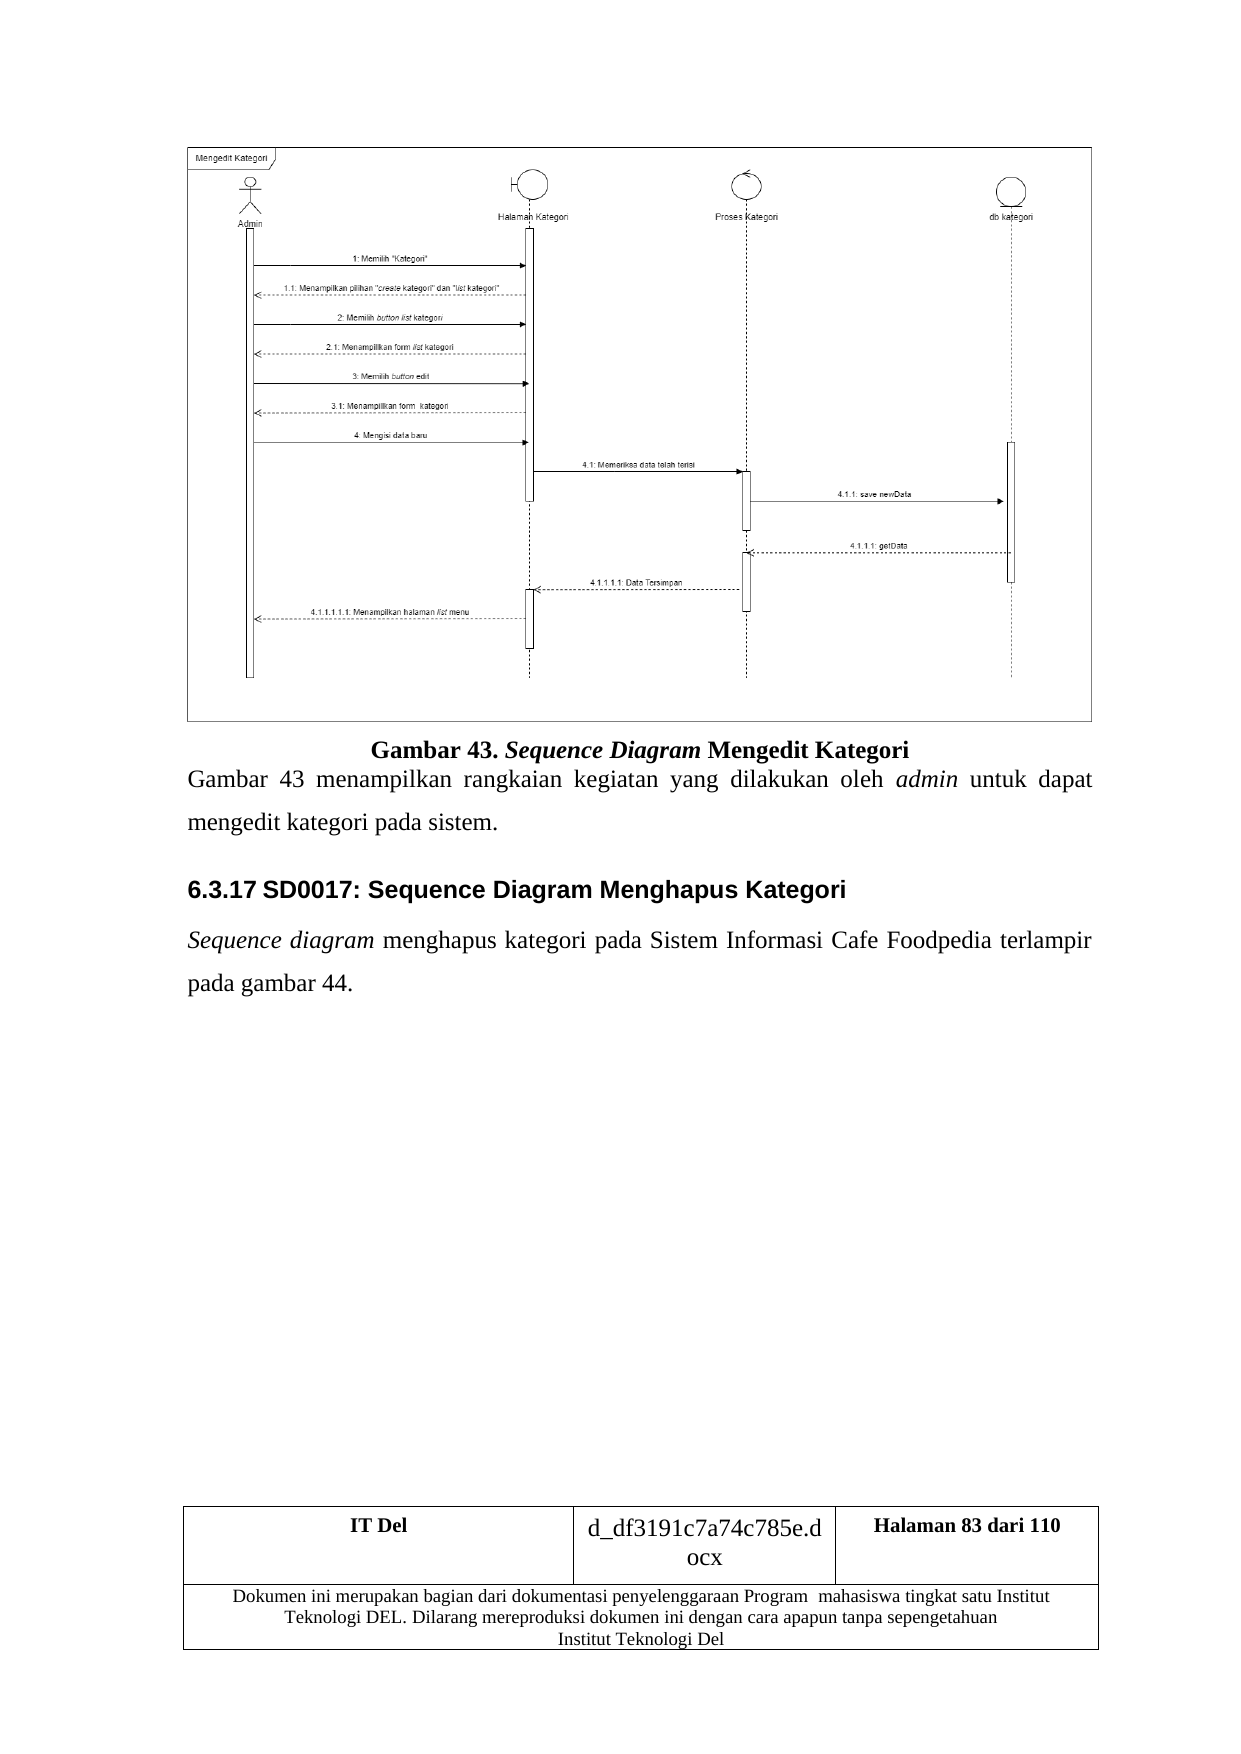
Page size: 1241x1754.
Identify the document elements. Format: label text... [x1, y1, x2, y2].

text Sequence diagram menghapus kategori pada Sistem Informasi Cafe Foodpedia terlampir pada gambar 44. [187, 925, 1092, 997]
subtitle SD0017: Sequence Diagram Menghapus Kategori [187, 876, 1092, 904]
text Gambar 43. Sequence Diagram Mengedit Kategori [187, 736, 1092, 764]
picture [187, 147, 1092, 722]
text Gambar 43 menampilkan rangkaian kegiatan yang dilakukan oleh admin untuk dapat mengedit kategori pada sistem. [187, 764, 1092, 836]
